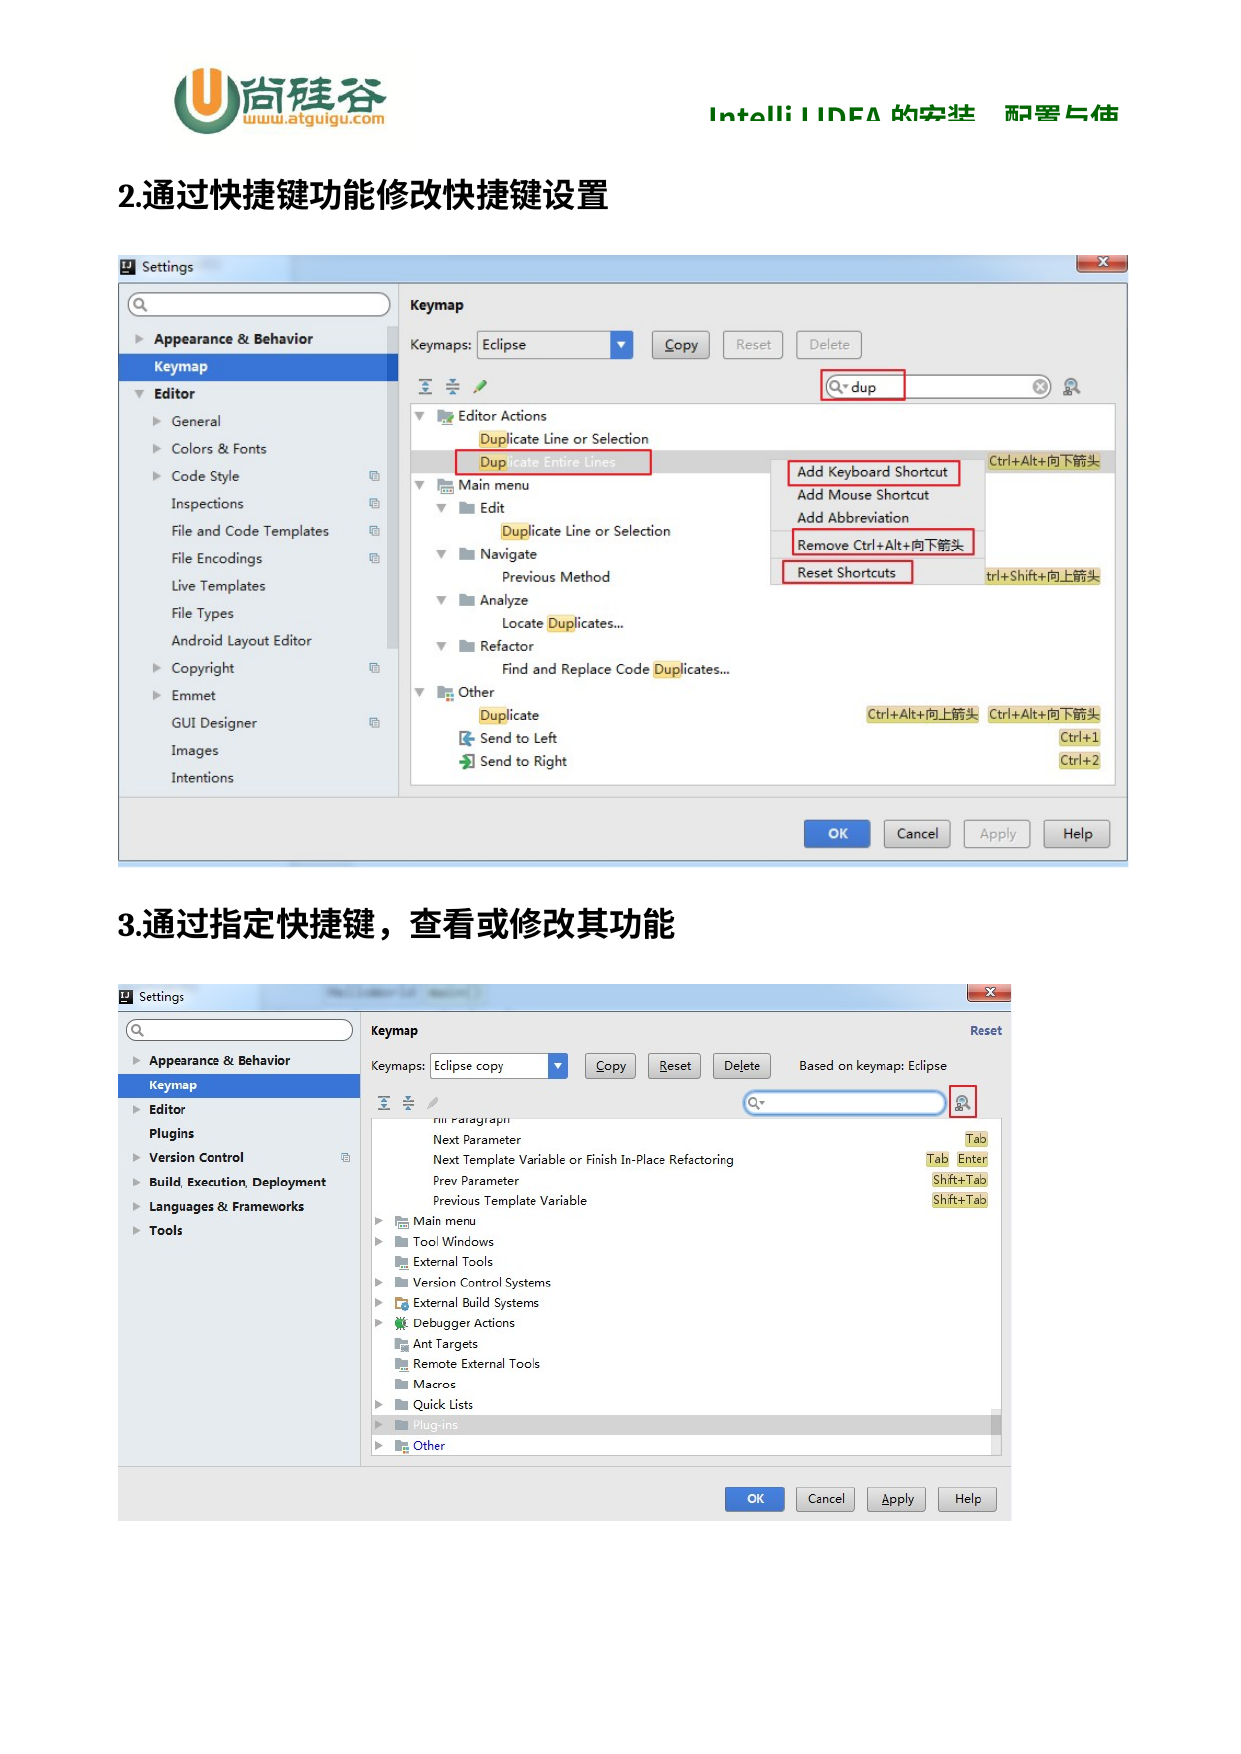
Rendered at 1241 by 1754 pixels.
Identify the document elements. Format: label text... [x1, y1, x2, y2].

picture [118, 255, 1129, 868]
picture [170, 50, 414, 149]
text 3.通过指定快捷键，查看或修改其功能 [118, 889, 1213, 948]
text 2.通过快捷键功能修改快捷键设置 [118, 159, 1213, 220]
picture [118, 984, 1012, 1521]
